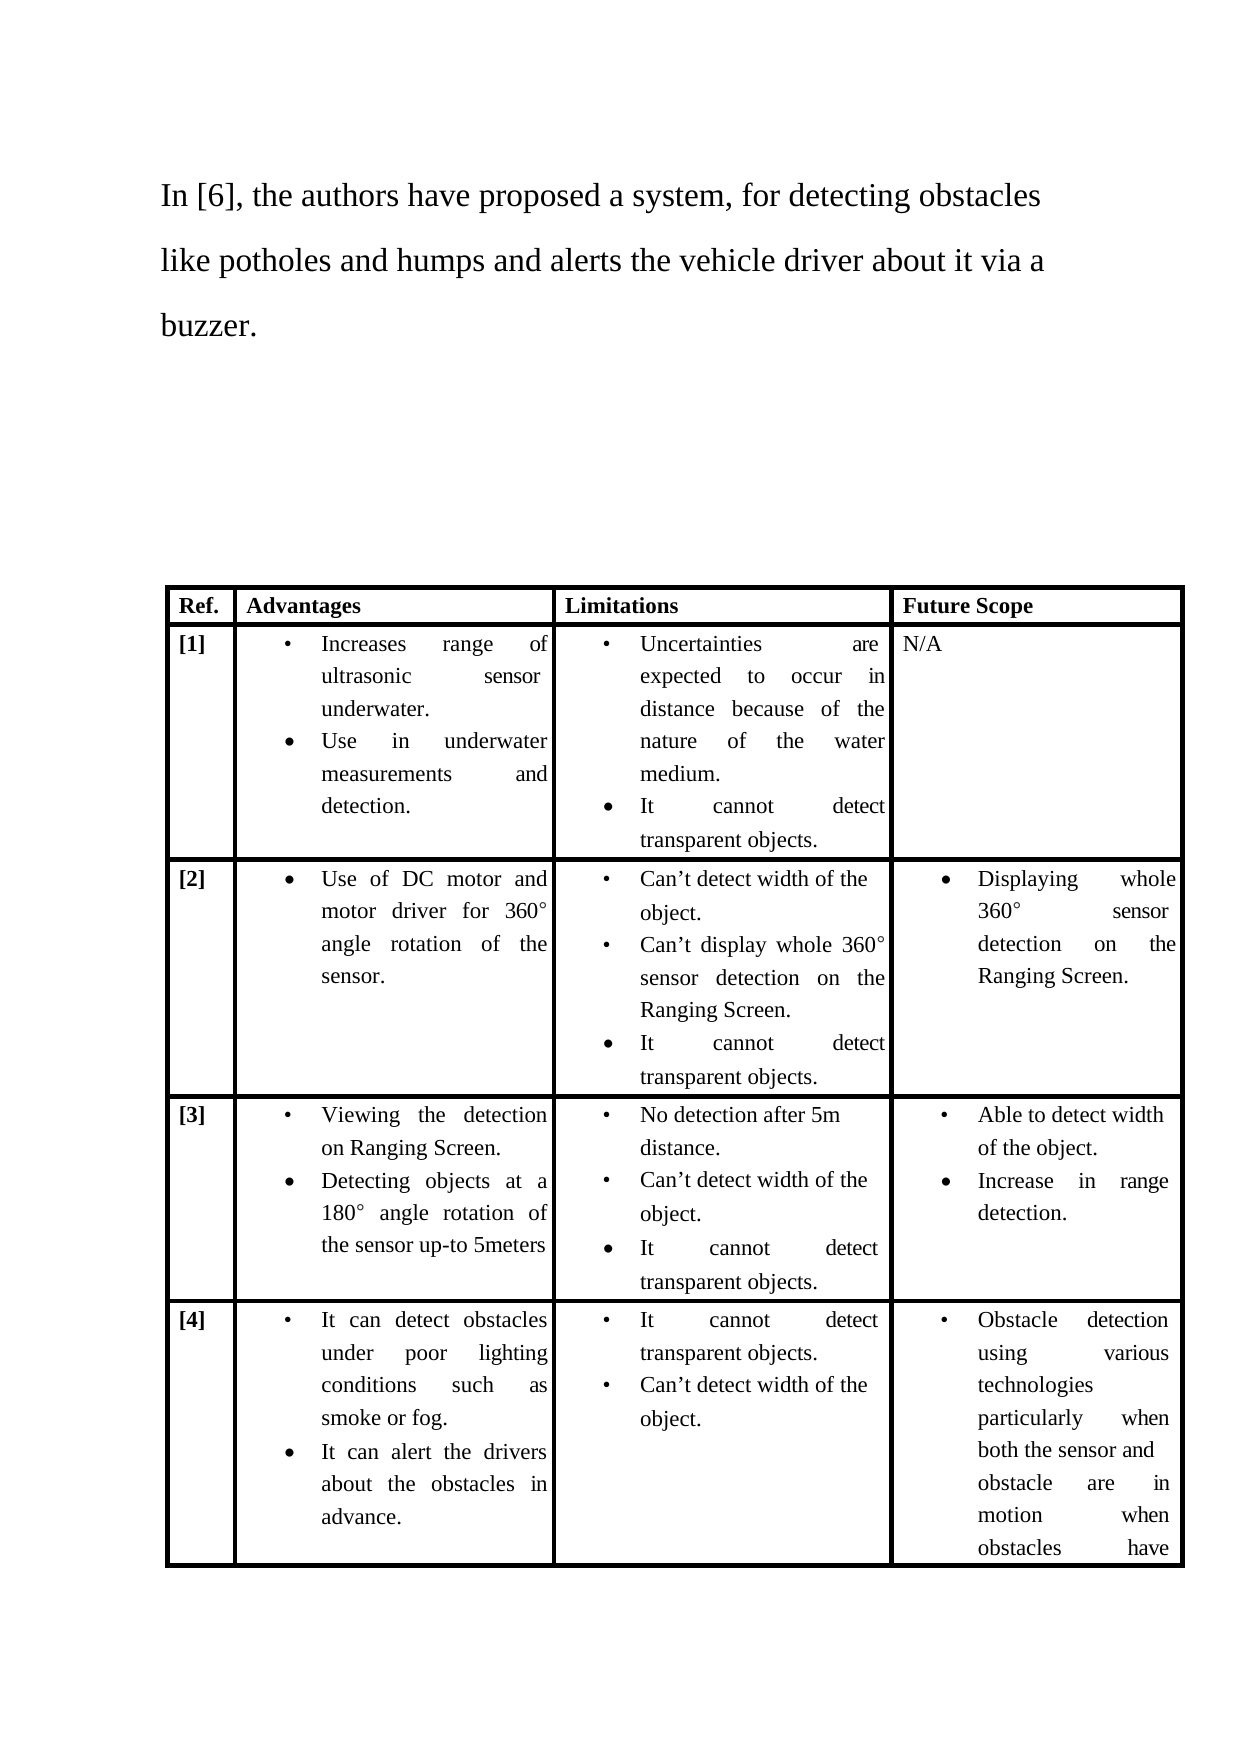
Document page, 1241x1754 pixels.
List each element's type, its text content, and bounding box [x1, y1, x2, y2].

table_cell [4] [170, 1303, 233, 1563]
table_header Advantages [237, 590, 552, 622]
table_cell Able to detect width of the object. Increase in range detection. [894, 1099, 1180, 1298]
table_cell Displaying whole 360° sensor detection on the Ranging Screen. [894, 862, 1180, 1094]
table_cell Use of DC motor and motor driver for 360° angle rotation of the sensor. [237, 862, 552, 1094]
text In [6], the authors have proposed a system, for detecting obstacles like potholes and humps and alerts the vehicle driver about it via a buzzer. [160, 162, 1090, 357]
table_cell No detection after 5m distance. Can’t detect width of the object. It cannot detect transparent objects. [556, 1099, 889, 1298]
table_cell Viewing the detection on Ranging Screen. Detecting objects at a 180° angle rotation of the sensor up-to 5meters [237, 1099, 552, 1298]
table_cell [894, 1303, 1180, 1563]
table_cell [3] [170, 1099, 233, 1298]
table_header Limitations [556, 590, 889, 622]
table_header Future Scope [894, 590, 1180, 622]
table_cell Uncertainties are expected to occur in distance because of the nature of the water medium. It cannot detect transparent objects. [556, 627, 889, 857]
table_cell N/A [894, 627, 1180, 857]
table_cell [1] [170, 627, 233, 857]
table_header Ref. [170, 590, 233, 622]
table_cell [2] [170, 862, 233, 1094]
table_cell Can’t detect width of the object. Can’t display whole 360° sensor detection on the Ranging Screen. It cannot detect transparent objects. [556, 862, 889, 1094]
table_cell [237, 1303, 552, 1563]
table_cell Increases range of ultrasonic sensor underwater. Use in underwater measurements and detection. [237, 627, 552, 857]
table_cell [556, 1303, 889, 1563]
